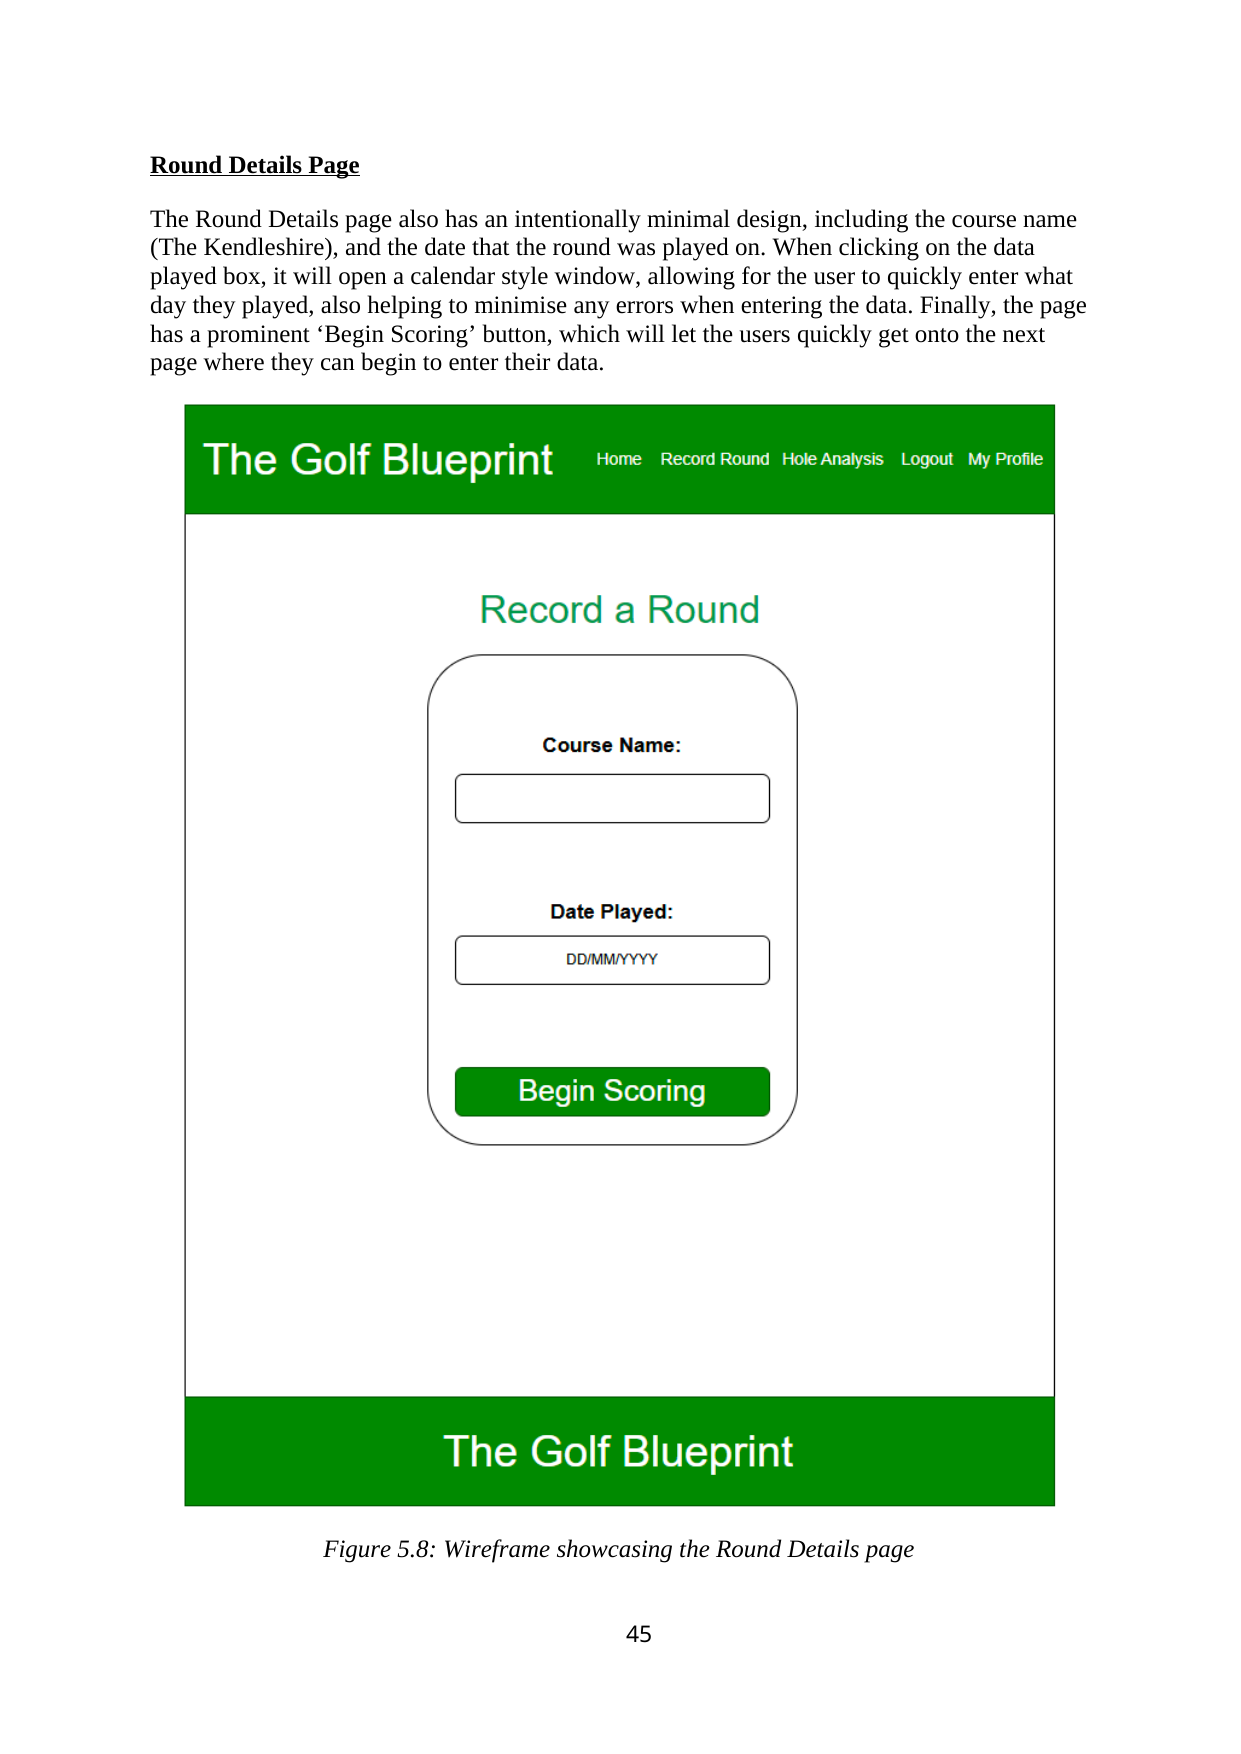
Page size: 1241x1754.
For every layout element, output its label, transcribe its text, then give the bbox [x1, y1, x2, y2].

text Round Details Page [150, 150, 1090, 179]
text The Round Details page also has an intentionally minimal design, including the course name (The Kendleshire), and the date that the round was played on. When clicking on the data played box, it will open a calendar style window, allowing for the user to quickly enter what day they played, also helping to minimise any errors when entering the data. Finally, the page has a prominent ‘Begin Scoring’ button, which will let the users quickly get onto the next page where they can begin to enter their data. [150, 204, 1090, 376]
picture [181, 401, 1059, 1510]
text Figure 5.8: Wireframe showcasing the Round Details page [150, 1534, 1090, 1563]
